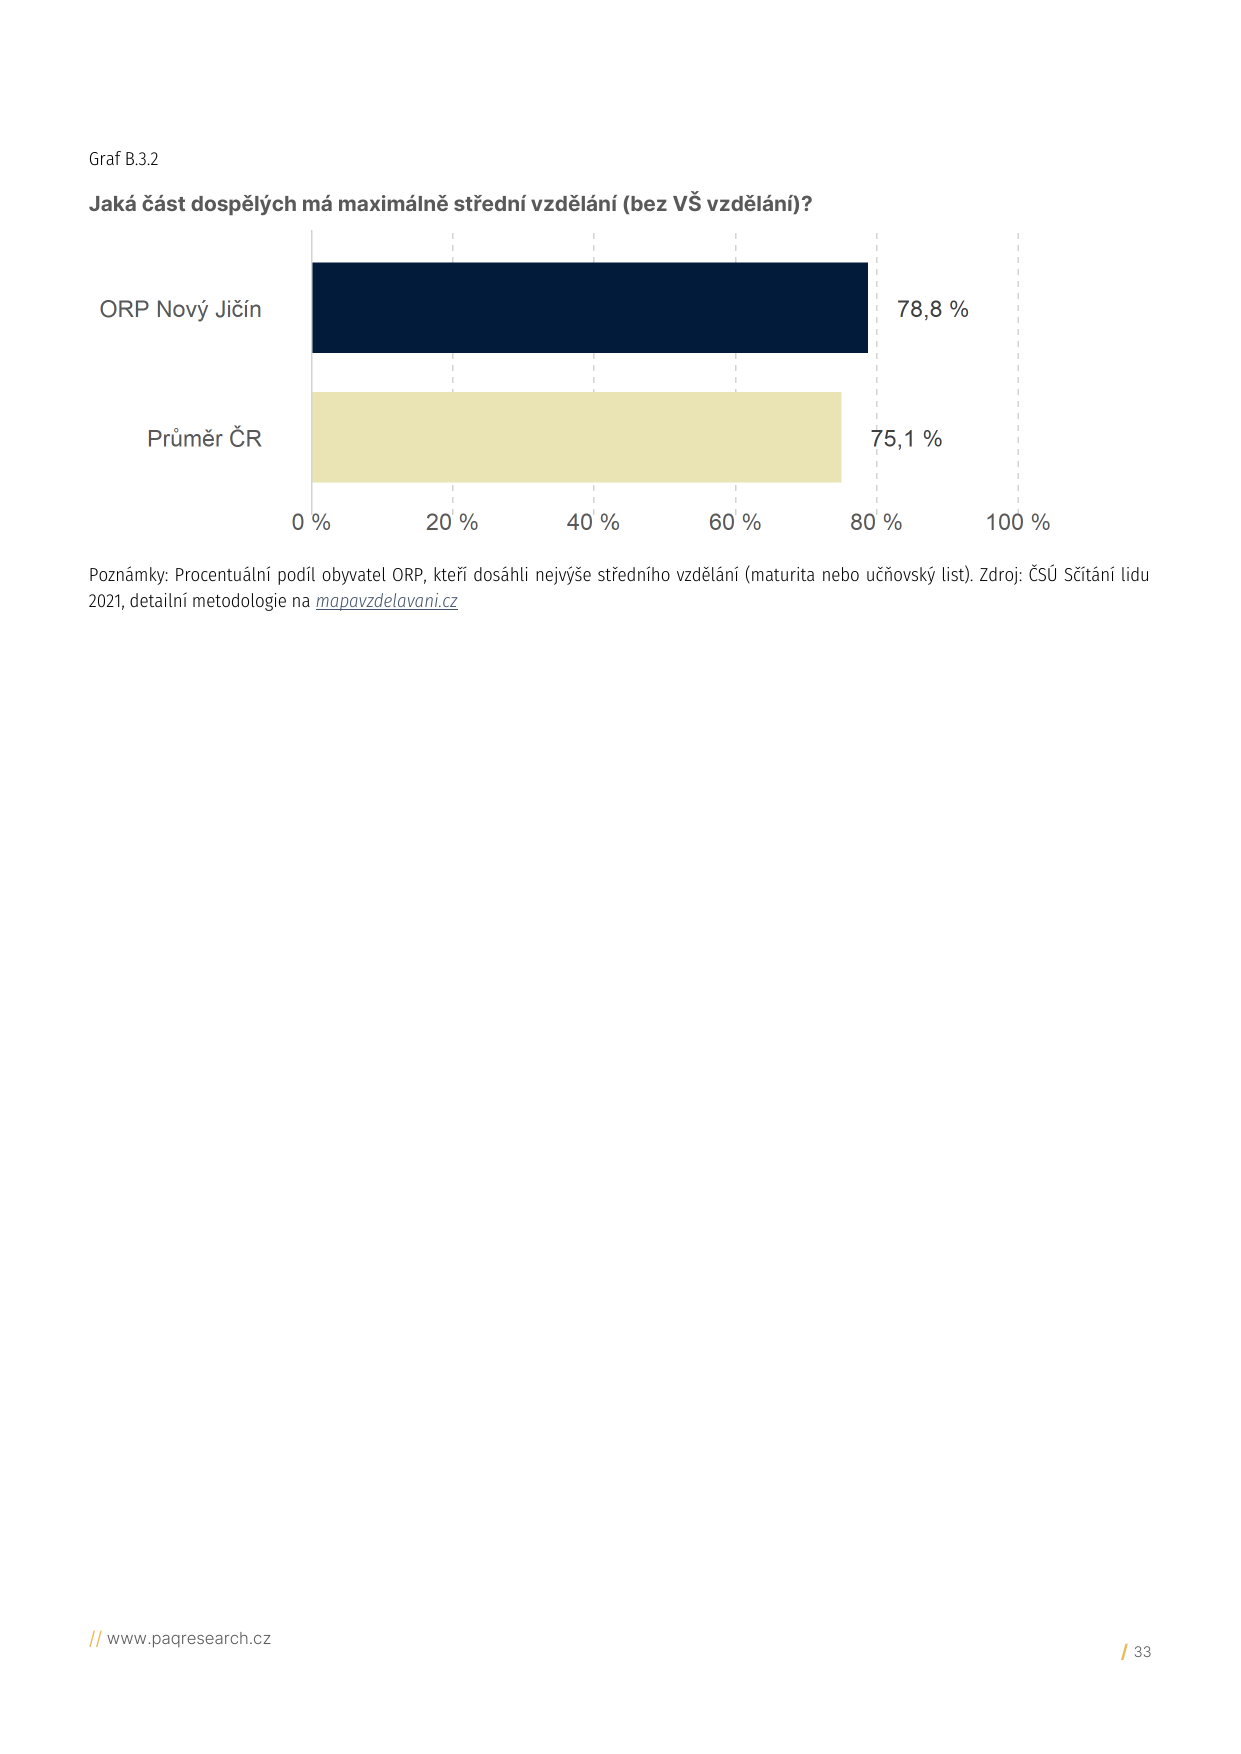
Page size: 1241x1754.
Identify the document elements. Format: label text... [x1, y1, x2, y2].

text Jaká část dospělých má maximálně střední vzdělání (bez VŠ vzdělání)? [89, 186, 1152, 216]
text Poznámky: Procentuální podíl obyvatel ORP, kteří dosáhli nejvýše středního vzdělání (maturita nebo učňovský list). Zdroj: ČSÚ Sčítání lidu 2021, detailní metodologie na mapavzdelavani.cz [89, 564, 1152, 613]
text Graf B.3.2 [89, 148, 1152, 170]
picture [88, 216, 1139, 548]
